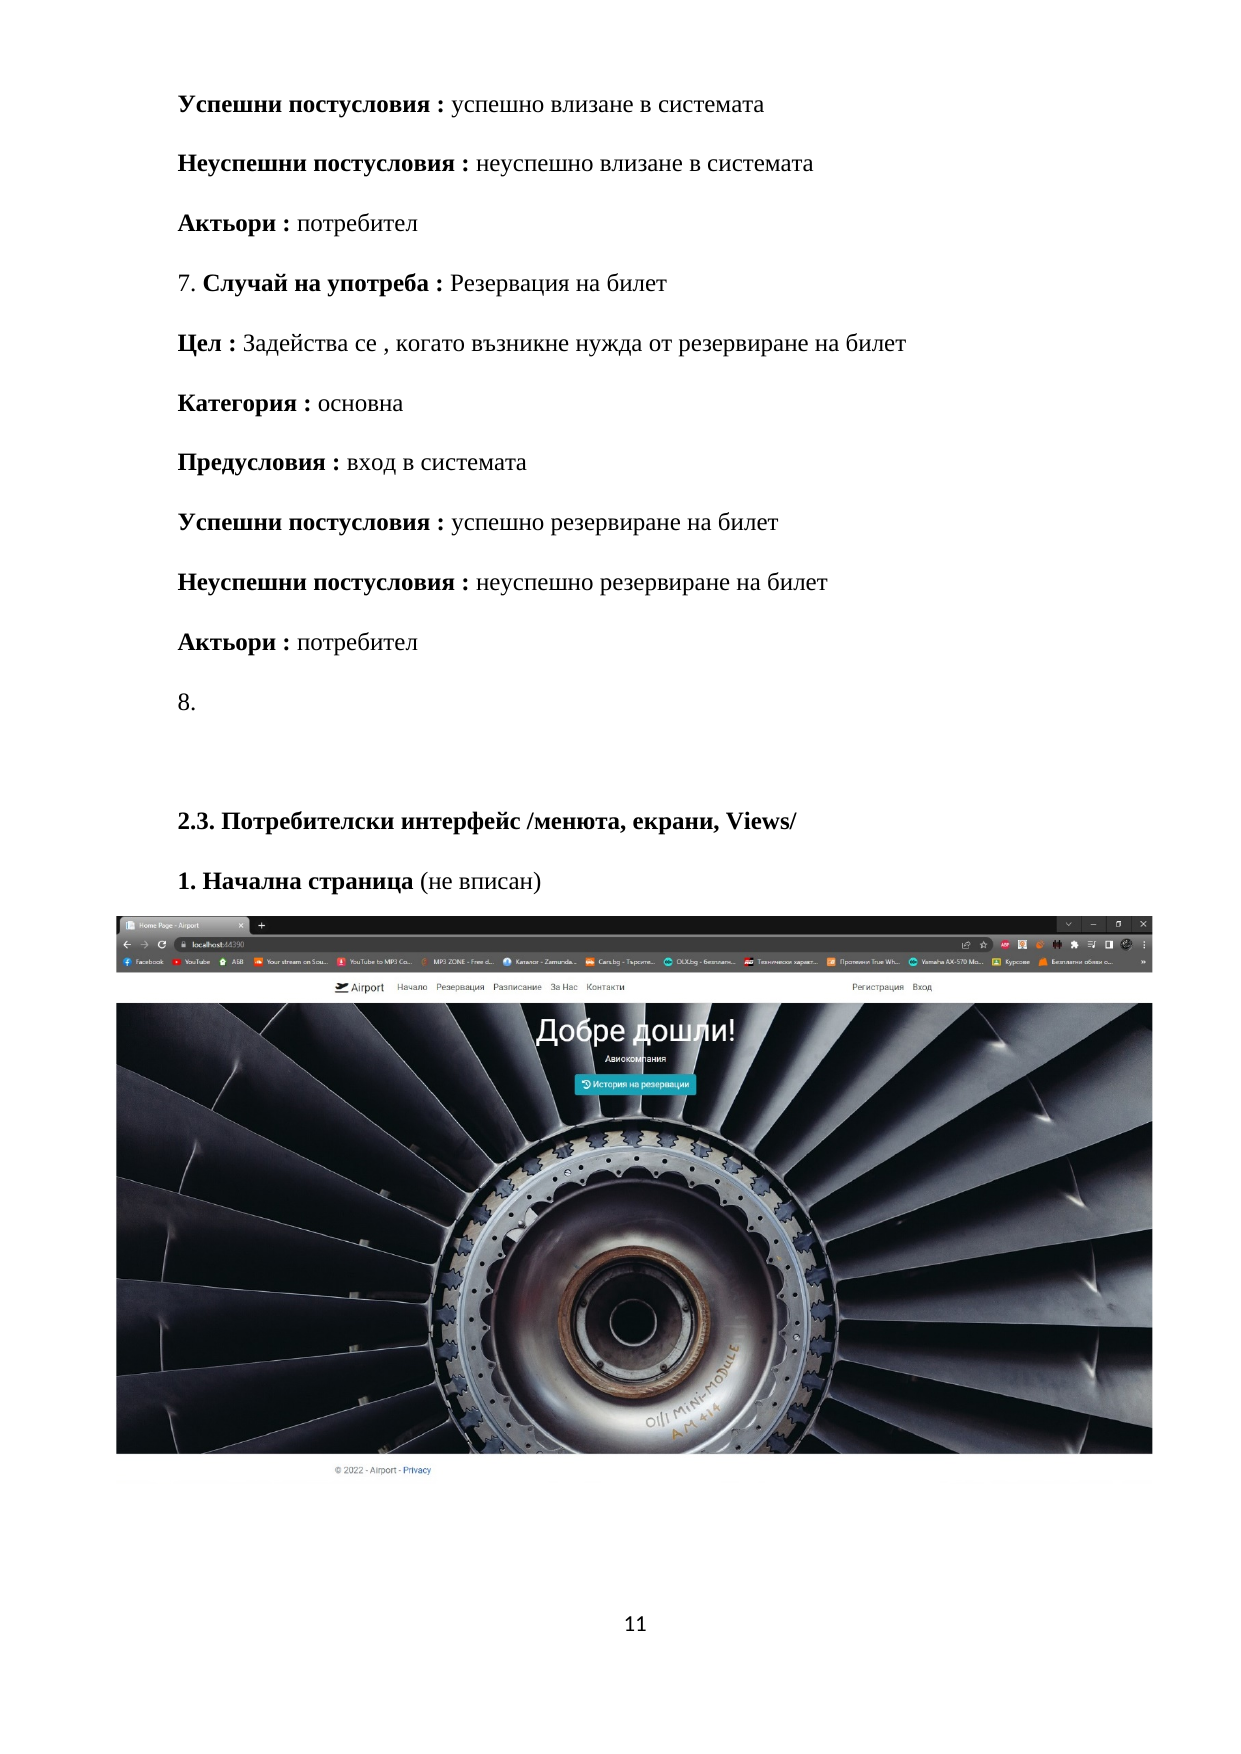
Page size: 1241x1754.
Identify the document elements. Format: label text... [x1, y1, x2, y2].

text Успешни постусловия : успешно резервиране на билет [177, 507, 1092, 536]
text Категория : основна [177, 388, 1092, 416]
text Актьори : потребител [177, 208, 1092, 237]
text 1. Начална страница (не вписан) [177, 866, 1092, 895]
text Цел : Задейства се , когато възникне нужда от резервиране на билет [177, 328, 1092, 357]
text Предусловия : вход в системата [177, 447, 1092, 476]
text Неуспешни постусловия : неуспешно влизане в системата [177, 148, 1092, 177]
text Неуспешни постусловия : неуспешно резервиране на билет [177, 567, 1092, 596]
text Актьори : потребител [177, 627, 1092, 656]
text 2.3. Потребителски интерфейс /менюта, екрани, Views/ [177, 806, 1092, 835]
text Успешни постусловия : успешно влизане в системата [177, 89, 1092, 117]
text 7. Случай на употреба : Резервация на билет [177, 268, 1092, 297]
text 8. [177, 687, 1092, 715]
picture [115, 916, 1151, 1482]
